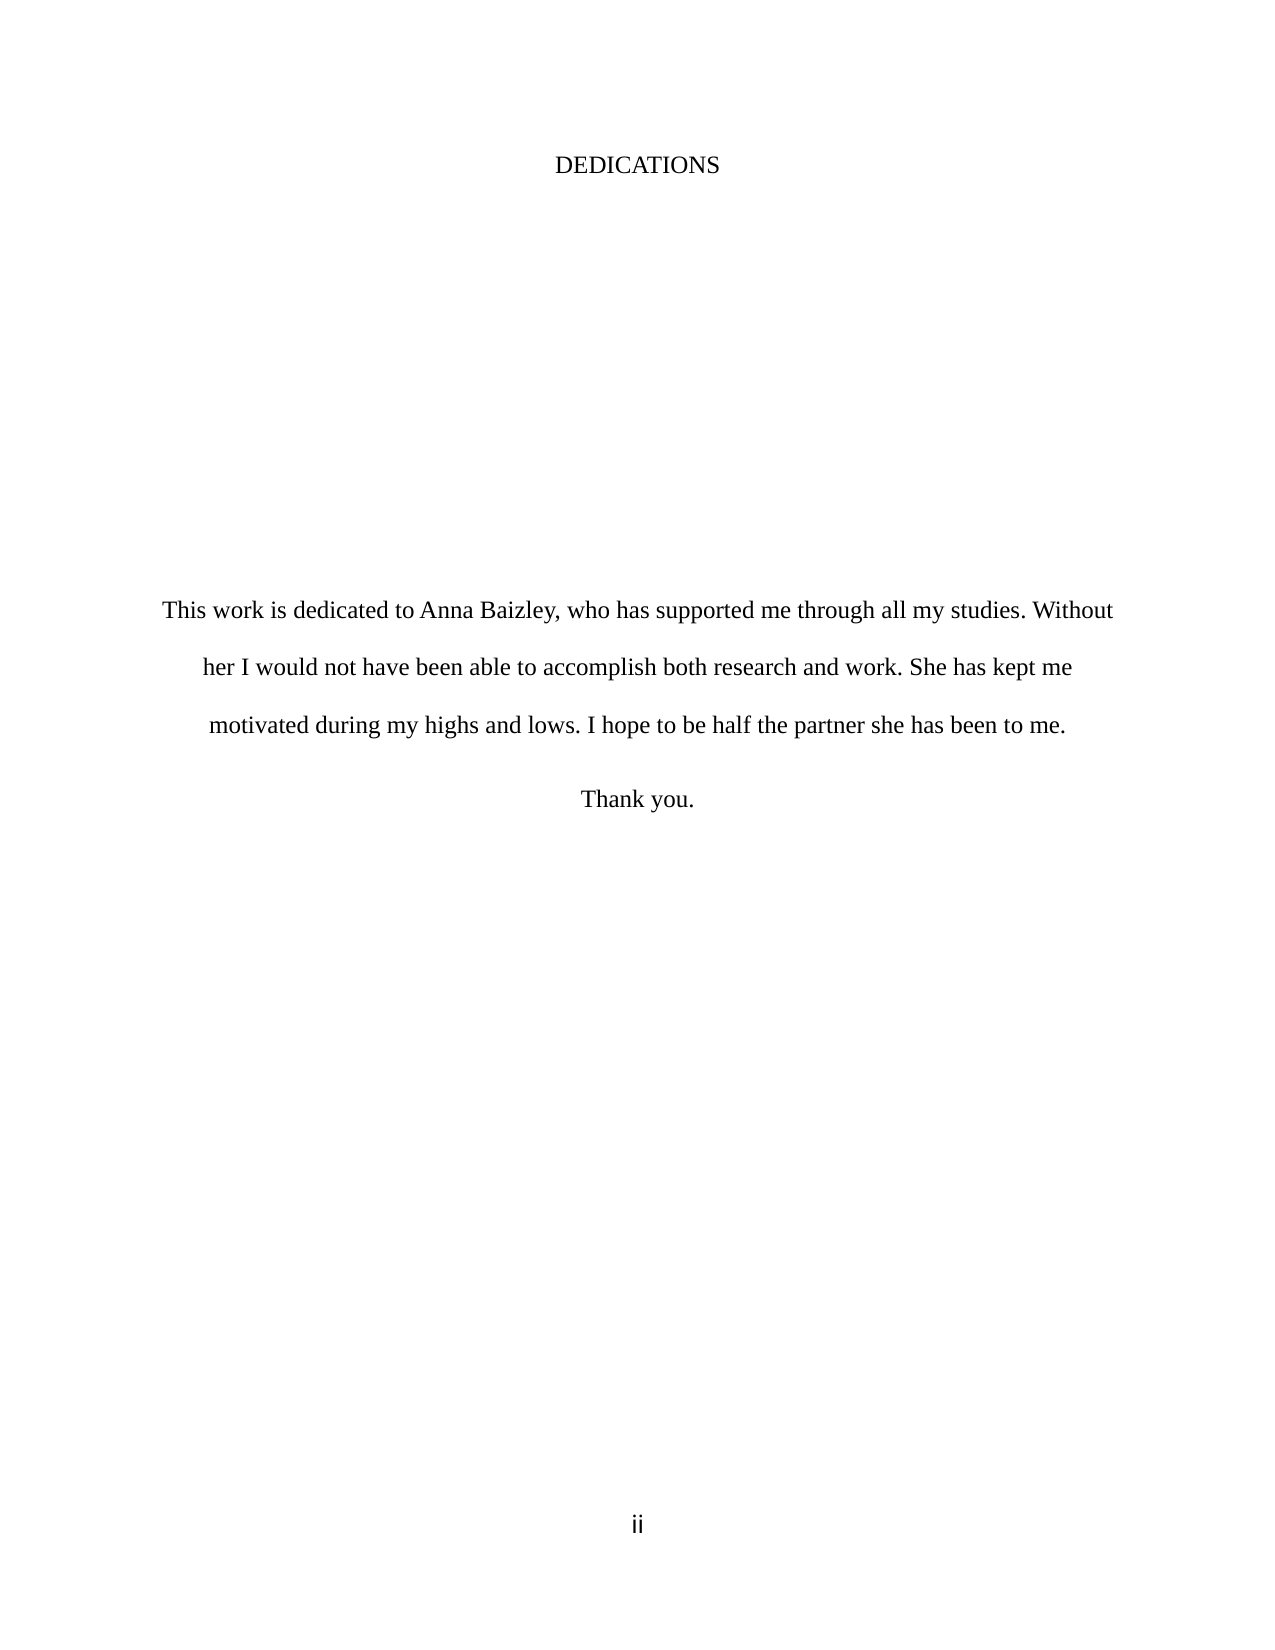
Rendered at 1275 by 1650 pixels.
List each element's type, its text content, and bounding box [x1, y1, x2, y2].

text Thank you. [150, 784, 1125, 813]
text This work is dedicated to Anna Baizley, who has supported me through all my studies. Without her I would not have been able to accomplish both research and work. She has kept me motivated during my highs and lows. I hope to be half the partner she has been to me. [150, 595, 1125, 739]
text DEDICATIONS [150, 150, 1125, 179]
